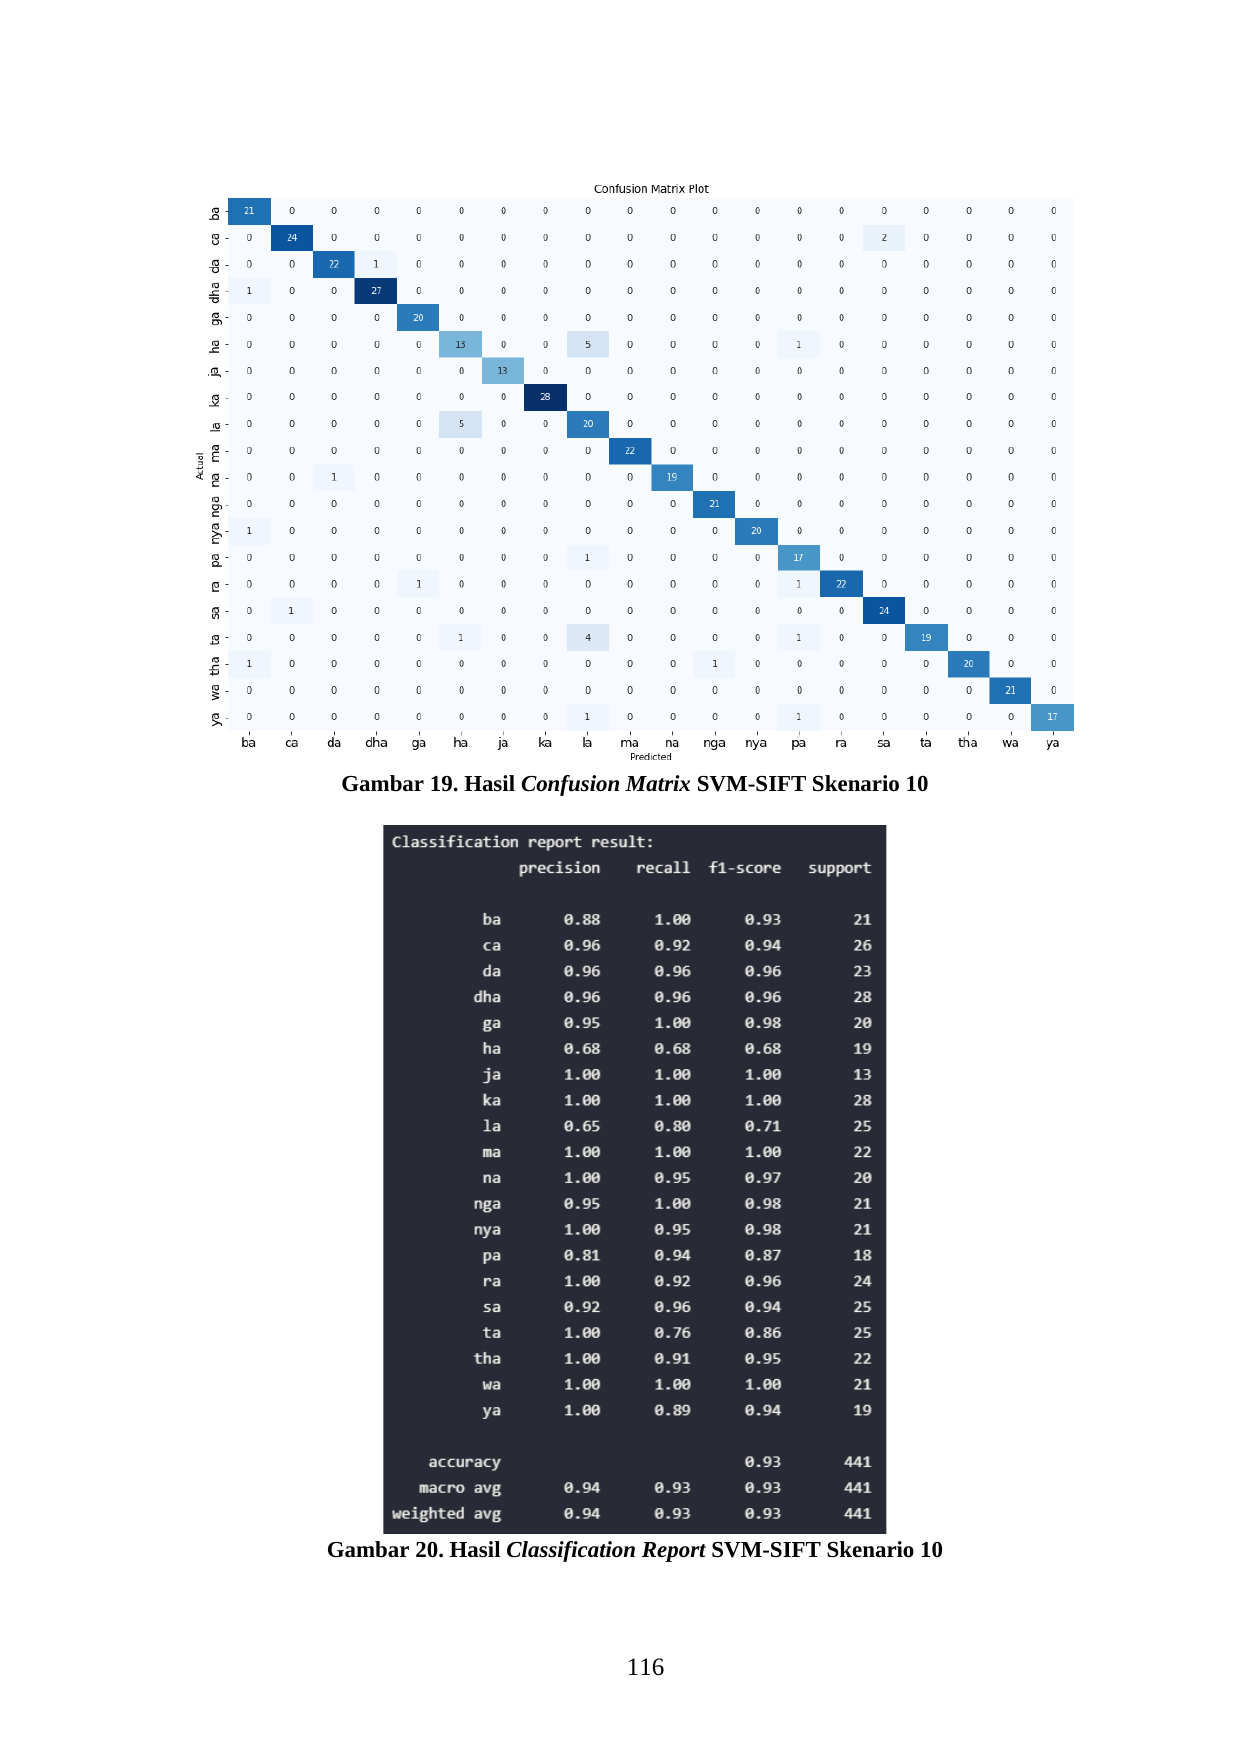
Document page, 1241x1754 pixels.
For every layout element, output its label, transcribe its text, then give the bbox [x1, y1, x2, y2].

picture [190, 177, 1080, 768]
picture [383, 825, 887, 1534]
text Gambar 19. Hasil Confusion Matrix SVM-SIFT Skenario 10 [177, 770, 1092, 796]
text Gambar 20. Hasil Classification Report SVM-SIFT Skenario 10 [177, 1536, 1092, 1562]
